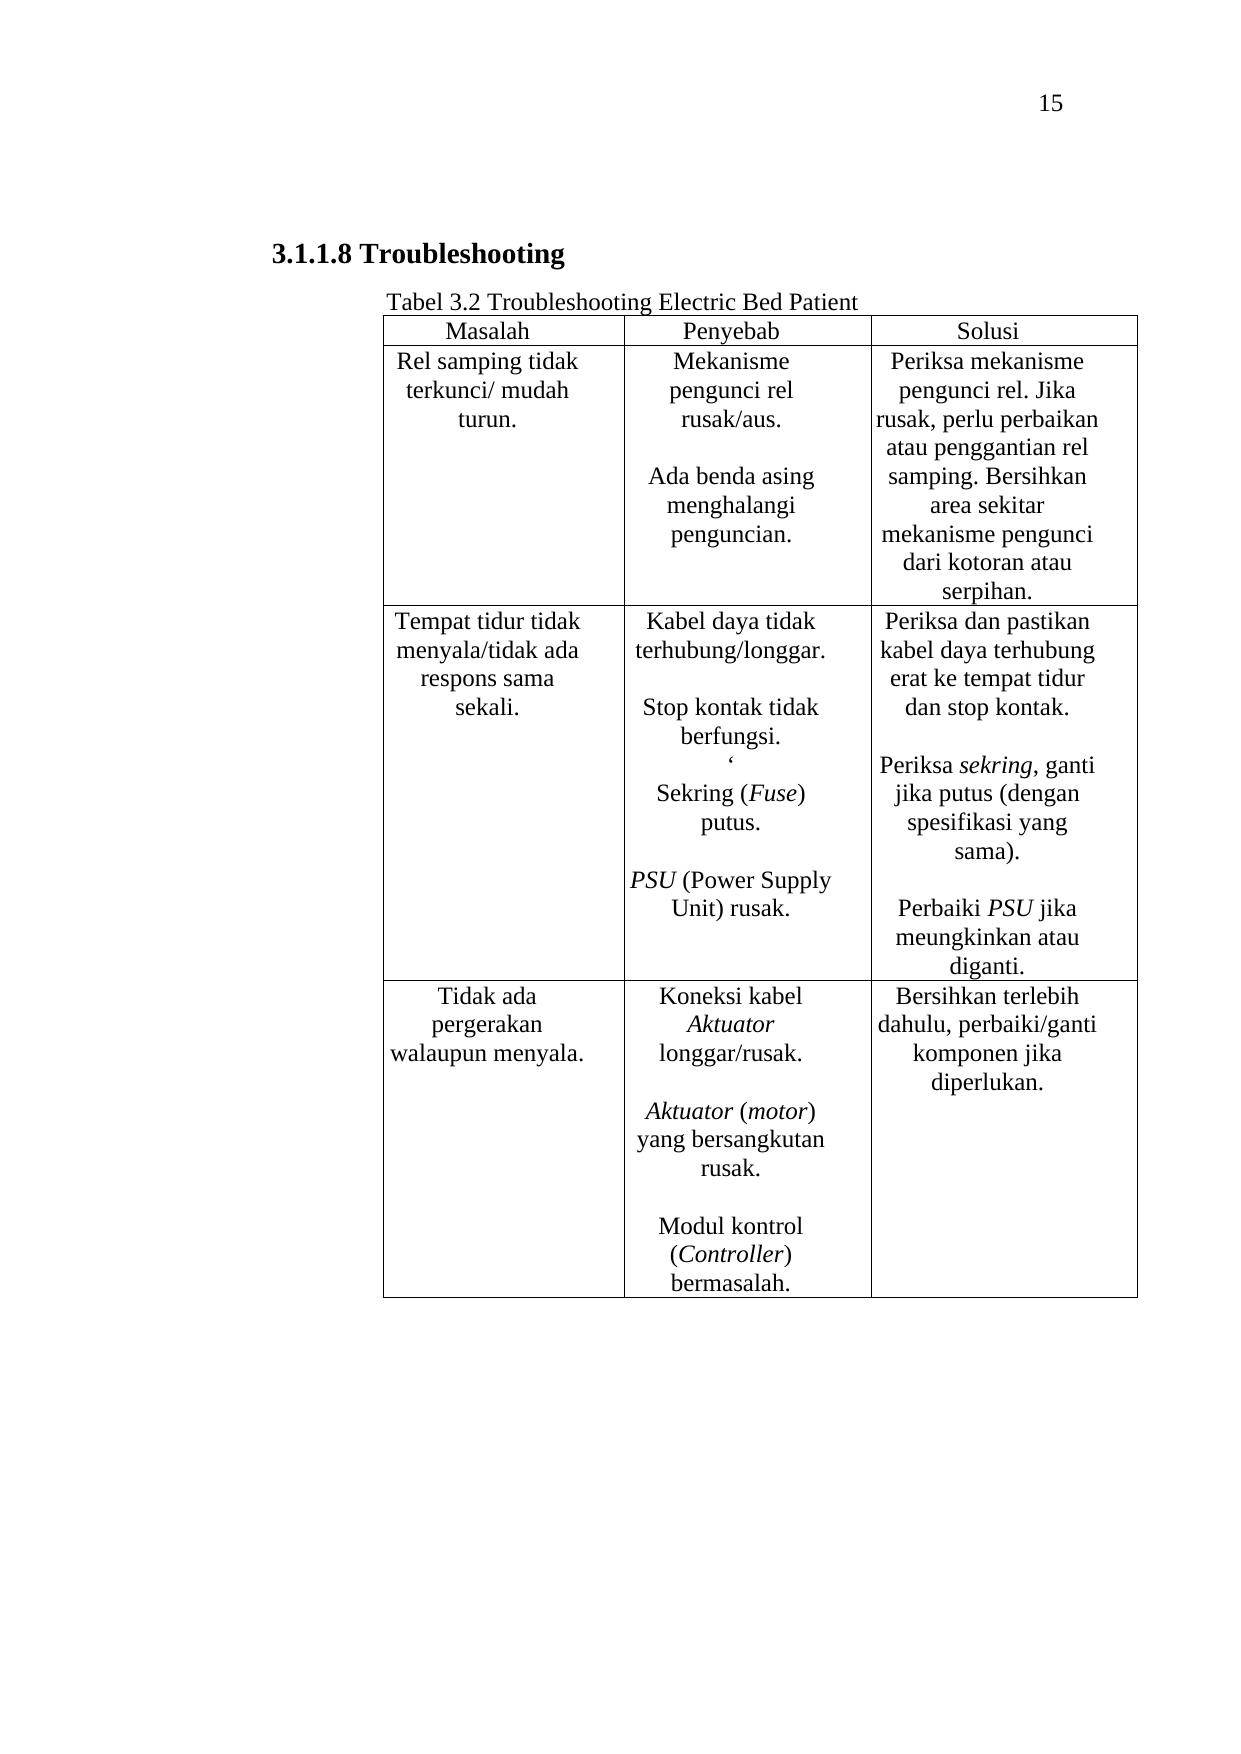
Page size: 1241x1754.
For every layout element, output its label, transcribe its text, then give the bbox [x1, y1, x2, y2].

table_header Penyebab [625, 316, 871, 345]
table_header Solusi [872, 316, 1137, 345]
text Troubleshooting [272, 236, 1063, 270]
table_cell Tempat tidur tidak menyala/tidak ada respons sama sekali. [384, 606, 624, 980]
text Tabel 3.2 Troubleshooting Electric Bed Patient [320, 287, 1063, 315]
table_cell Periksa mekanisme pengunci rel. Jika rusak, perlu perbaikan atau penggantian rel samping. Bersihkan area sekitar mekanisme pengunci dari kotoran atau serpihan. [872, 346, 1137, 605]
table_cell Kabel daya tidak terhubung/longgar. Stop kontak tidak berfungsi. ‘ Sekring (Fuse) putus. PSU (Power Supply Unit) rusak. [625, 606, 871, 980]
table_cell Periksa dan pastikan kabel daya terhubung erat ke tempat tidur dan stop kontak. Periksa sekring, ganti jika putus (dengan spesifikasi yang sama). Perbaiki PSU jika meungkinkan atau diganti. [872, 606, 1137, 980]
table_cell Tidak ada pergerakan walaupun menyala. [384, 981, 624, 1297]
table_cell Bersihkan terlebih dahulu, perbaiki/ganti komponen jika diperlukan. [872, 981, 1137, 1297]
table_cell Mekanisme pengunci rel rusak/aus. Ada benda asing menghalangi penguncian. [625, 346, 871, 605]
table_cell Koneksi kabel Aktuator longgar/rusak. Aktuator (motor) yang bersangkutan rusak. Modul kontrol (Controller) bermasalah. [625, 981, 871, 1297]
table_cell Rel samping tidak terkunci/ mudah turun. [384, 346, 624, 605]
table_header Masalah [384, 316, 624, 345]
